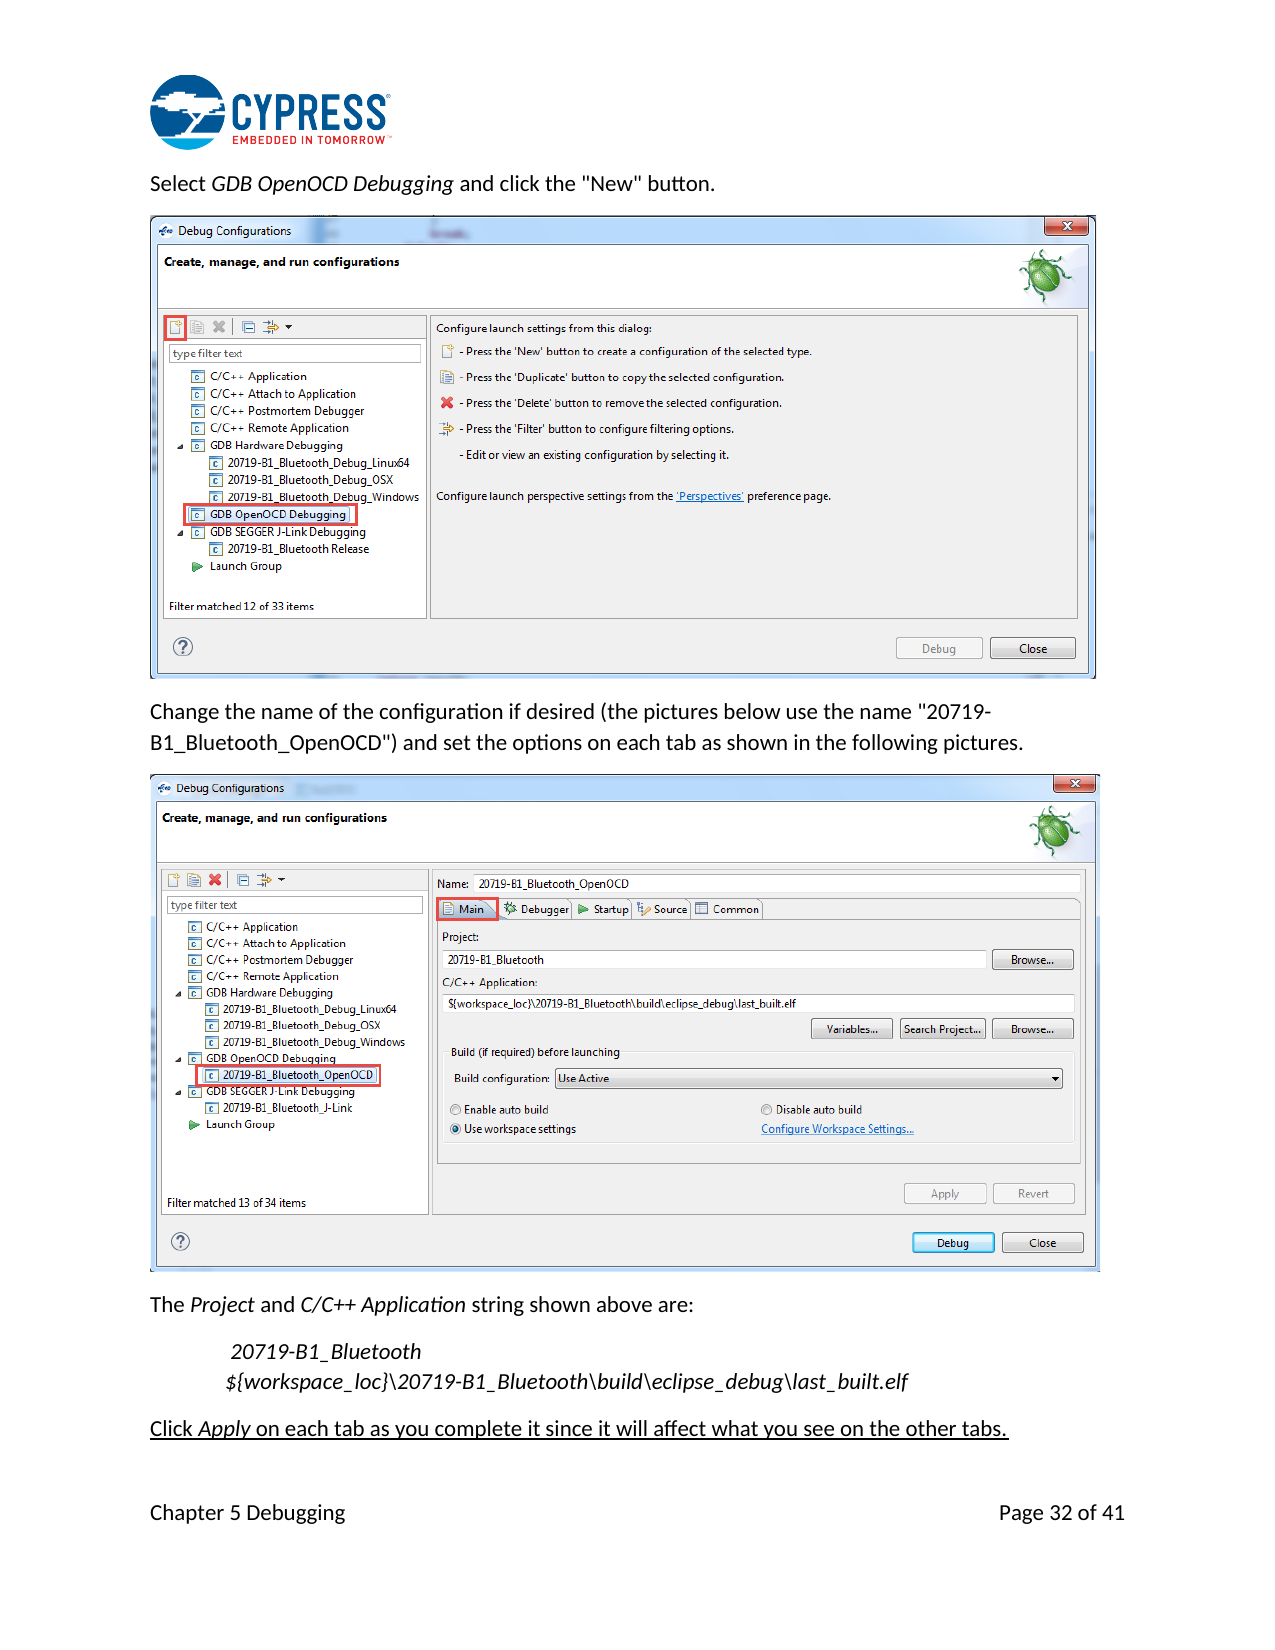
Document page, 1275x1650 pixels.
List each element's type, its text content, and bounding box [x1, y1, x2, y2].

text The Project and C/C++ Application string shown above are: [150, 1290, 1125, 1318]
text ${workspace_loc}\20719-B1_Bluetooth\build\eclipse_debug\last_built.elf [225, 1367, 1125, 1396]
picture [150, 75, 392, 150]
text Select GDB OpenOCD Debugging and click the "New" button. [150, 169, 1125, 197]
text 20719-B1_Bluetooth [225, 1337, 1125, 1365]
picture [150, 774, 1100, 1272]
picture [150, 215, 1097, 679]
text Change the name of the configuration if desired (the pictures below use the name "20719-B1_Bluetooth_OpenOCD") and set the options on each tab as shown in the following pictures. [150, 697, 1125, 756]
text Click Apply on each tab as you complete it since it will affect what you see on the other tabs. [150, 1414, 1125, 1442]
